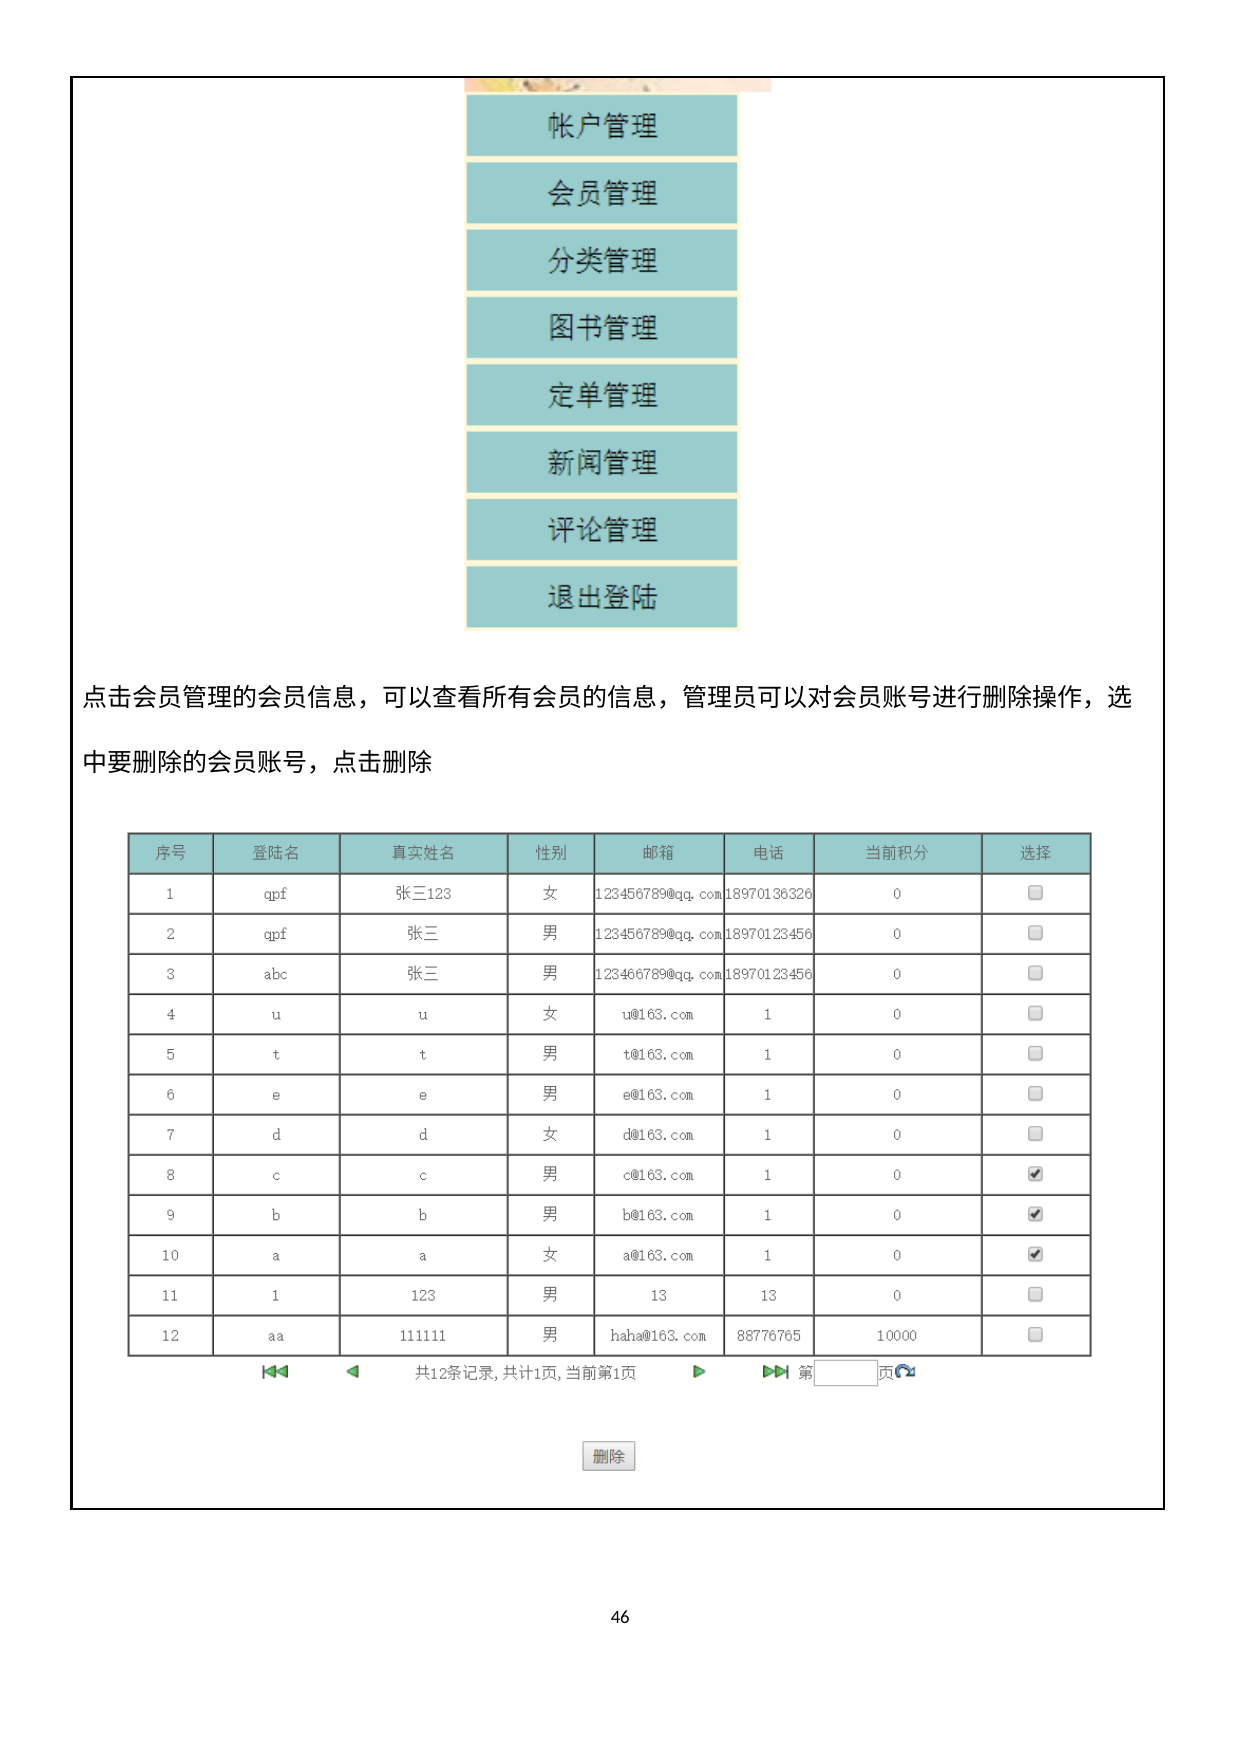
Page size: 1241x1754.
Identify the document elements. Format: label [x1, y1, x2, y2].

picture [82, 809, 1138, 1493]
table_header [73, 78, 1163, 1508]
picture [464, 78, 772, 648]
